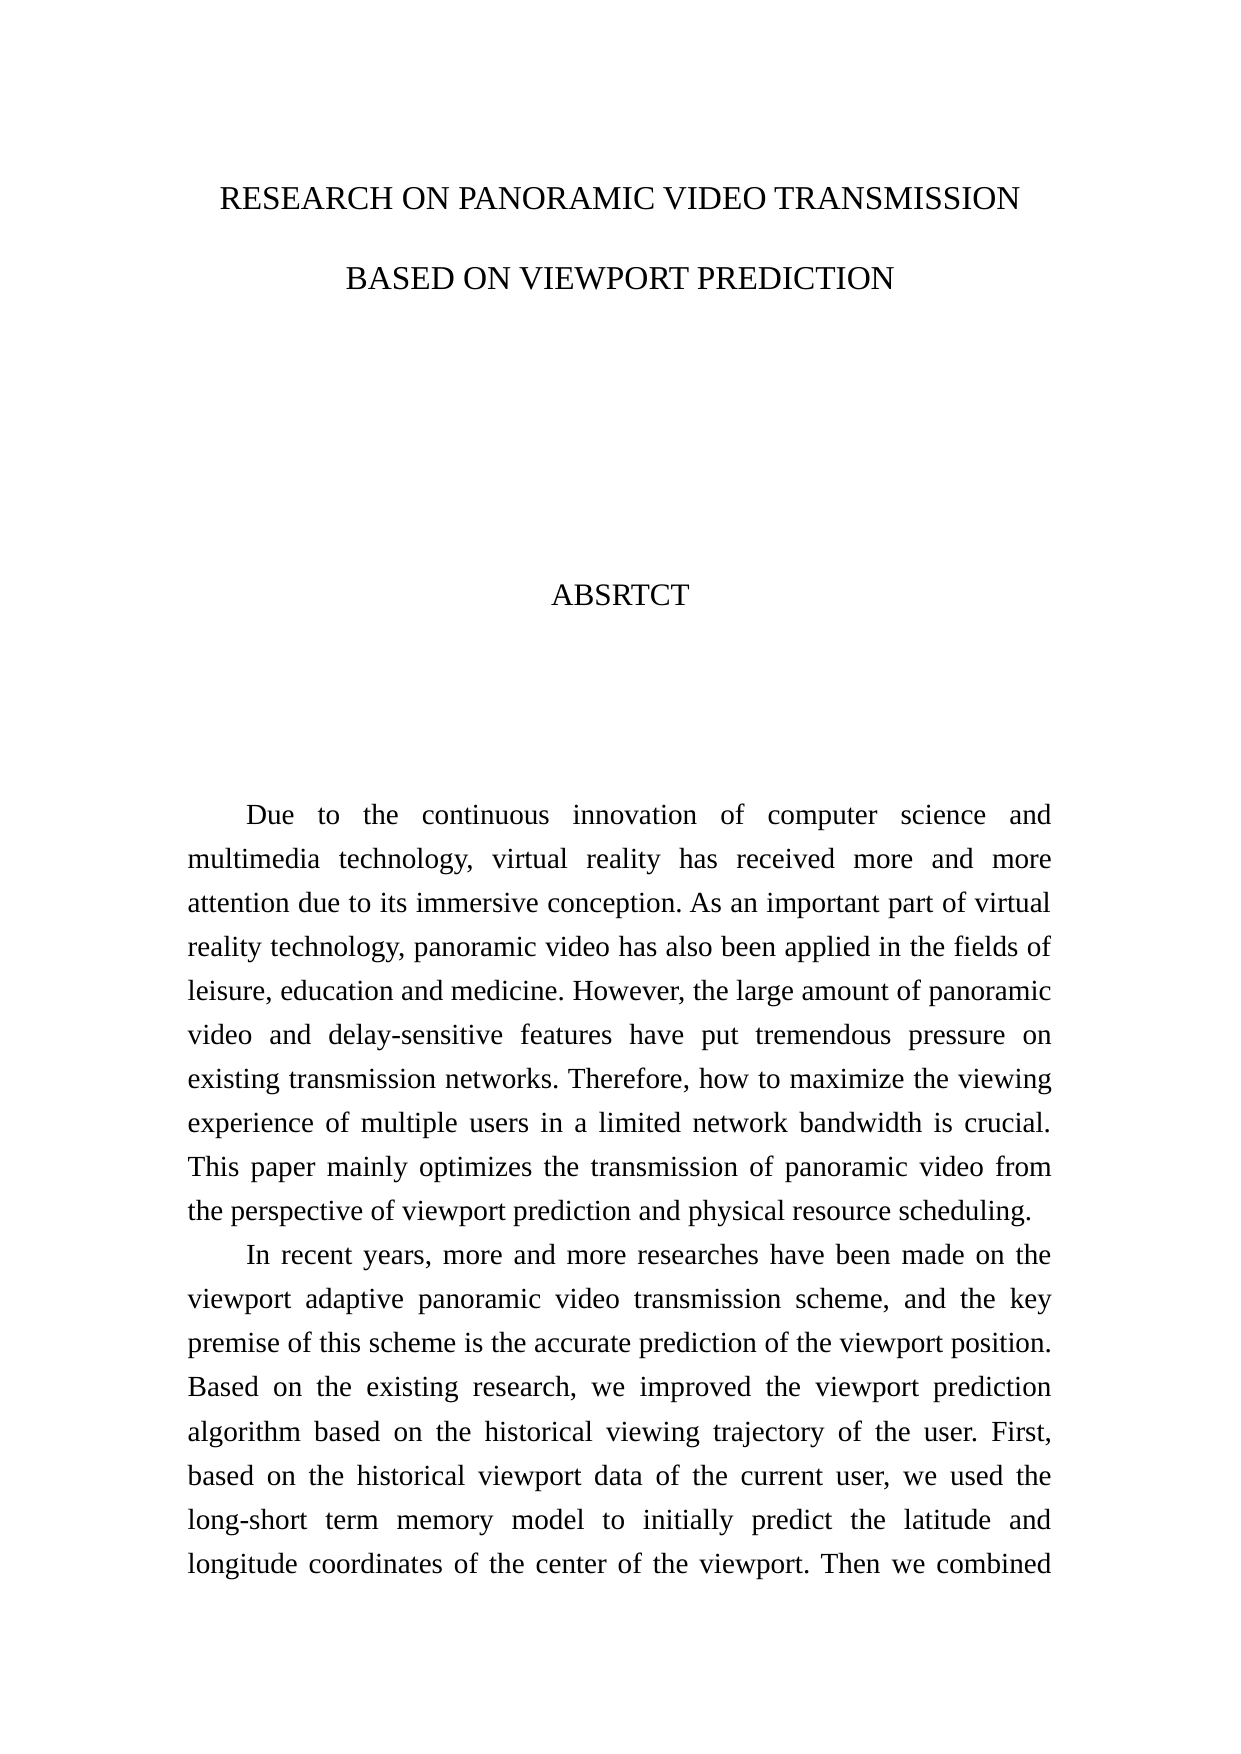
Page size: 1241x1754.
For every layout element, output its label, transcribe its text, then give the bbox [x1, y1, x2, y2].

text RESEARCH ON PANORAMIC VIDEO TRANSMISSION [187, 164, 1053, 232]
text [187, 1237, 1053, 1579]
text BASED ON VIEWPORT PREDICTION [187, 243, 1053, 311]
text ABSRTCT [187, 561, 1053, 629]
text Due to the continuous innovation of computer science and multimedia technology, virtual reality has received more and more attention due to its immersive conception. As an important part of virtual reality technology, panoramic video has also been applied in the fields of leisure, education and medicine. However, the large amount of panoramic video and delay-sensitive features have put tremendous pressure on existing transmission networks. Therefore, how to maximize the viewing experience of multiple users in a limited network bandwidth is crucial. This paper mainly optimizes the transmission of panoramic video from the perspective of viewport prediction and physical resource scheduling. [187, 797, 1053, 1227]
